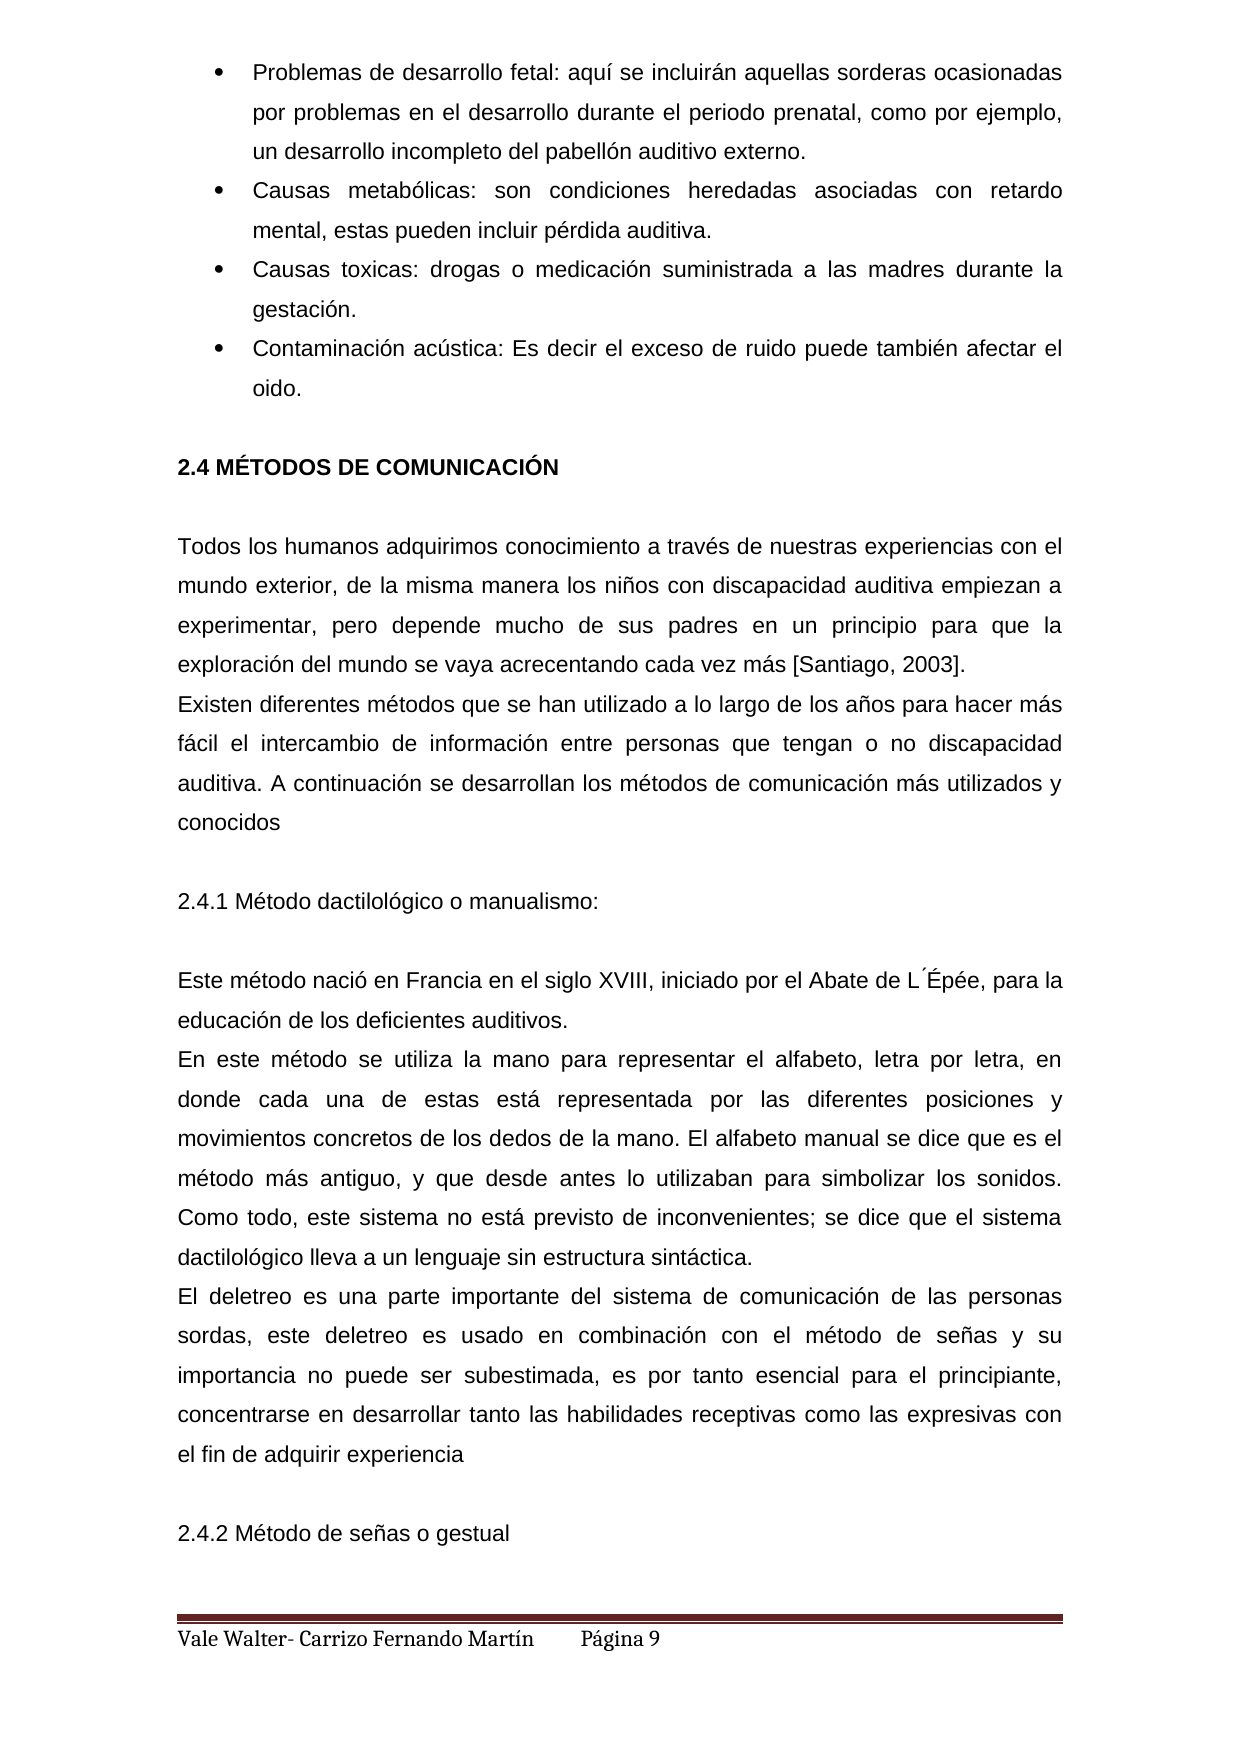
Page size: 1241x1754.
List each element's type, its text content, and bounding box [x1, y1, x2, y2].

list Contaminación acústica: Es decir el exceso de ruido puede también afectar el oido. [215, 335, 1063, 401]
text 2.4.1 Método dactilológico o manualismo: [177, 888, 1063, 914]
text En este método se utiliza la mano para representar el alfabeto, letra por letra, en donde cada una de estas está representada por las diferentes posiciones y movimientos concretos de los dedos de la mano. El alfabeto manual se dice que es el método más antiguo, y que desde antes lo utilizaban para simbolizar los sonidos. Como todo, este sistema no está previsto de inconvenientes; se dice que el sistema dactilológico lleva a un lenguaje sin estructura sintáctica. [177, 1046, 1063, 1270]
text Todos los humanos adquirimos conocimiento a través de nuestras experiencias con el mundo exterior, de la misma manera los niños con discapacidad auditiva empiezan a experimentar, pero depende mucho de sus padres en un principio para que la exploración del mundo se vaya acrecentando cada vez más [Santiago, 2003]. [177, 533, 1063, 678]
text 2.4.2 Método de señas o gestual [177, 1520, 1063, 1546]
text Este método nació en Francia en el siglo XVIII, iniciado por el Abate de L ́Épée, para la educación de los deficientes auditivos. [177, 967, 1063, 1033]
text Existen diferentes métodos que se han utilizado a lo largo de los años para hacer más fácil el intercambio de información entre personas que tengan o no discapacidad auditiva. A continuación se desarrollan los métodos de comunicación más utilizados y conocidos [177, 691, 1063, 836]
text 2.4 MÉTODOS DE COMUNICACIÓN [177, 454, 1063, 480]
list Problemas de desarrollo fetal: aquí se incluirán aquellas sorderas ocasionadas por problemas en el desarrollo durante el periodo prenatal, como por ejemplo, un desarrollo incompleto del pabellón auditivo externo. [215, 59, 1063, 164]
list Causas metabólicas: son condiciones heredadas asociadas con retardo mental, estas pueden incluir pérdida auditiva. [215, 177, 1063, 243]
text El deletreo es una parte importante del sistema de comunicación de las personas sordas, este deletreo es usado en combinación con el método de señas y su importancia no puede ser subestimada, es por tanto esencial para el principiante, concentrarse en desarrollar tanto las habilidades receptivas como las expresivas con el fin de adquirir experiencia [177, 1283, 1063, 1467]
list Causas toxicas: drogas o medicación suministrada a las madres durante la gestación. [215, 256, 1063, 322]
